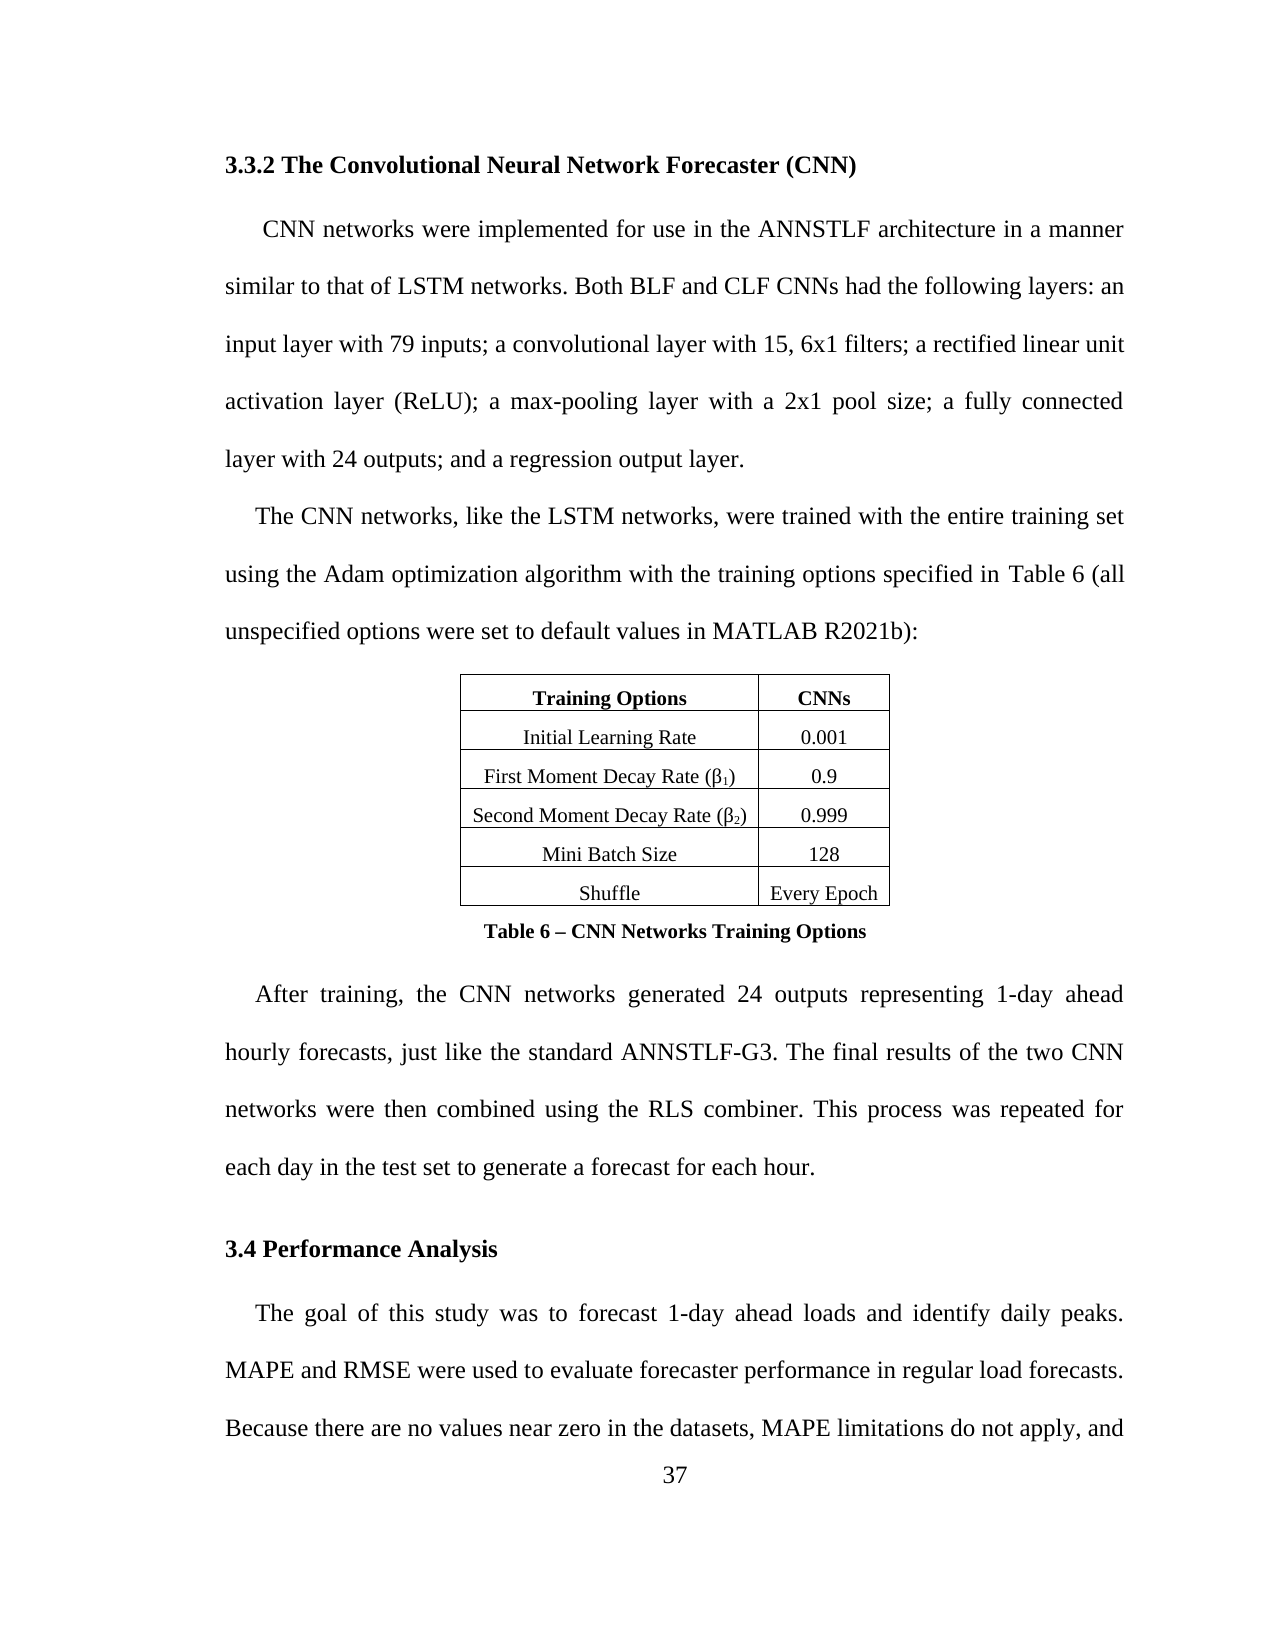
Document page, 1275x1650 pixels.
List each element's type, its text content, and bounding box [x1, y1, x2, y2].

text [225, 1298, 1125, 1442]
table_header CNNs [759, 675, 889, 710]
text After training, the CNN networks generated 24 outputs representing 1-day ahead hourly forecasts, just like the standard ANNSTLF-G3. The final results of the two CNN networks were then combined using the RLS combiner. This process was repeated for each day in the test set to generate a forecast for each hour. [225, 979, 1125, 1180]
table_cell Shuffle [461, 867, 758, 905]
table_cell First Moment Decay Rate (β1) [461, 750, 758, 788]
table_cell Initial Learning Rate [461, 711, 758, 749]
table_cell Second Moment Decay Rate (β2) [461, 789, 758, 827]
table_cell 128 [759, 828, 889, 866]
table_cell Every Epoch [759, 867, 889, 905]
text Table 6 – CNN Networks Training Options [225, 918, 1125, 943]
table_header Training Options [461, 675, 758, 710]
table_cell Mini Batch Size [461, 828, 758, 866]
table_cell 0.9 [759, 750, 889, 788]
table_cell 0.001 [759, 711, 889, 749]
table_cell 0.999 [759, 789, 889, 827]
subtitle 3.3.2 The Convolutional Neural Network Forecaster (CNN) [225, 150, 1125, 179]
text The CNN networks, like the LSTM networks, were trained with the entire training set using the Adam optimization algorithm with the training options specified in Table 6 (all unspecified options were set to default values in MATLAB R2021b): [225, 501, 1125, 645]
subtitle 3.4 Performance Analysis [225, 1234, 1125, 1263]
text CNN networks were implemented for use in the ANNSTLF architecture in a manner similar to that of LSTM networks. Both BLF and CLF CNNs had the following layers: an input layer with 79 inputs; a convolutional layer with 15, 6x1 filters; a rectified linear unit activation layer (ReLU); a max-pooling layer with a 2x1 pool size; a fully connected layer with 24 outputs; and a regression output layer. [225, 214, 1125, 472]
